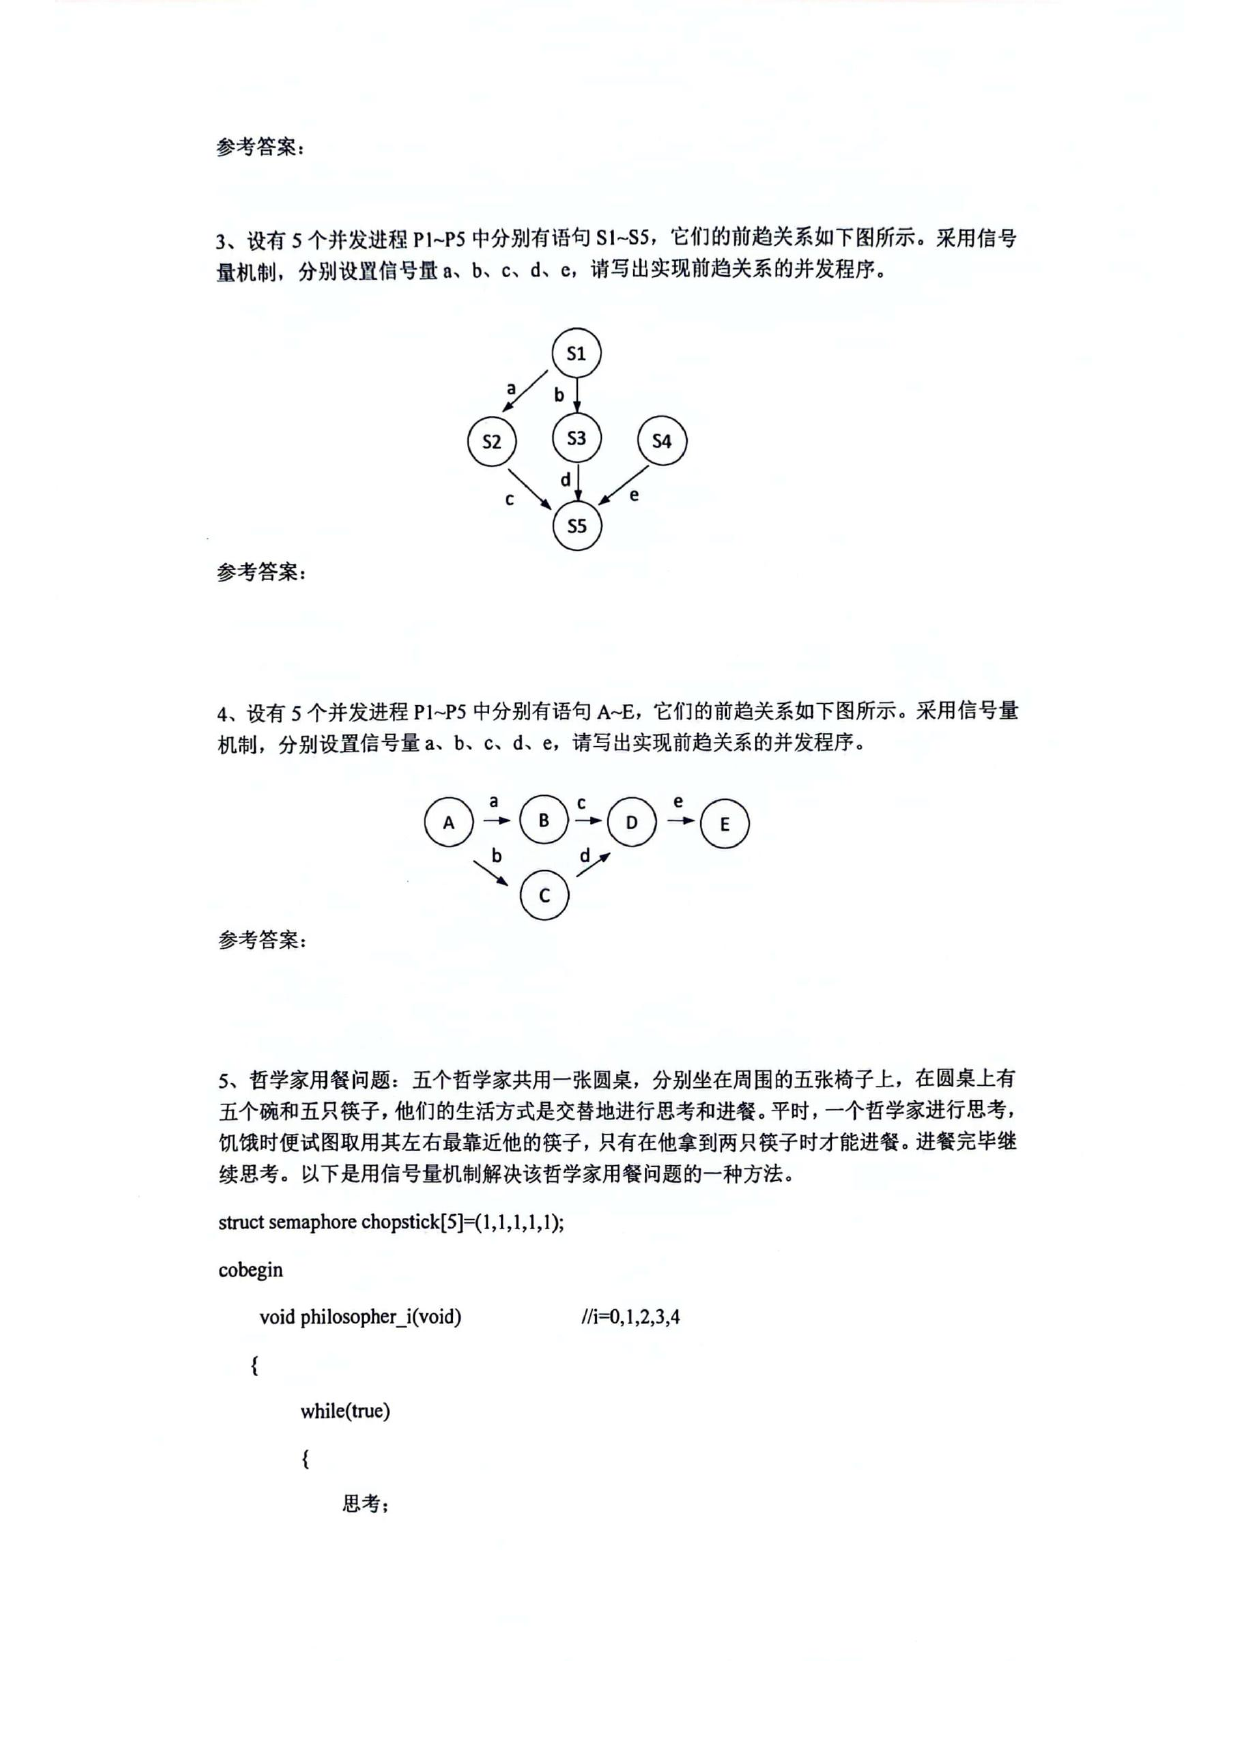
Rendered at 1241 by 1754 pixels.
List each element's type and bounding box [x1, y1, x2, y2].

picture [54, 0, 1185, 1661]
